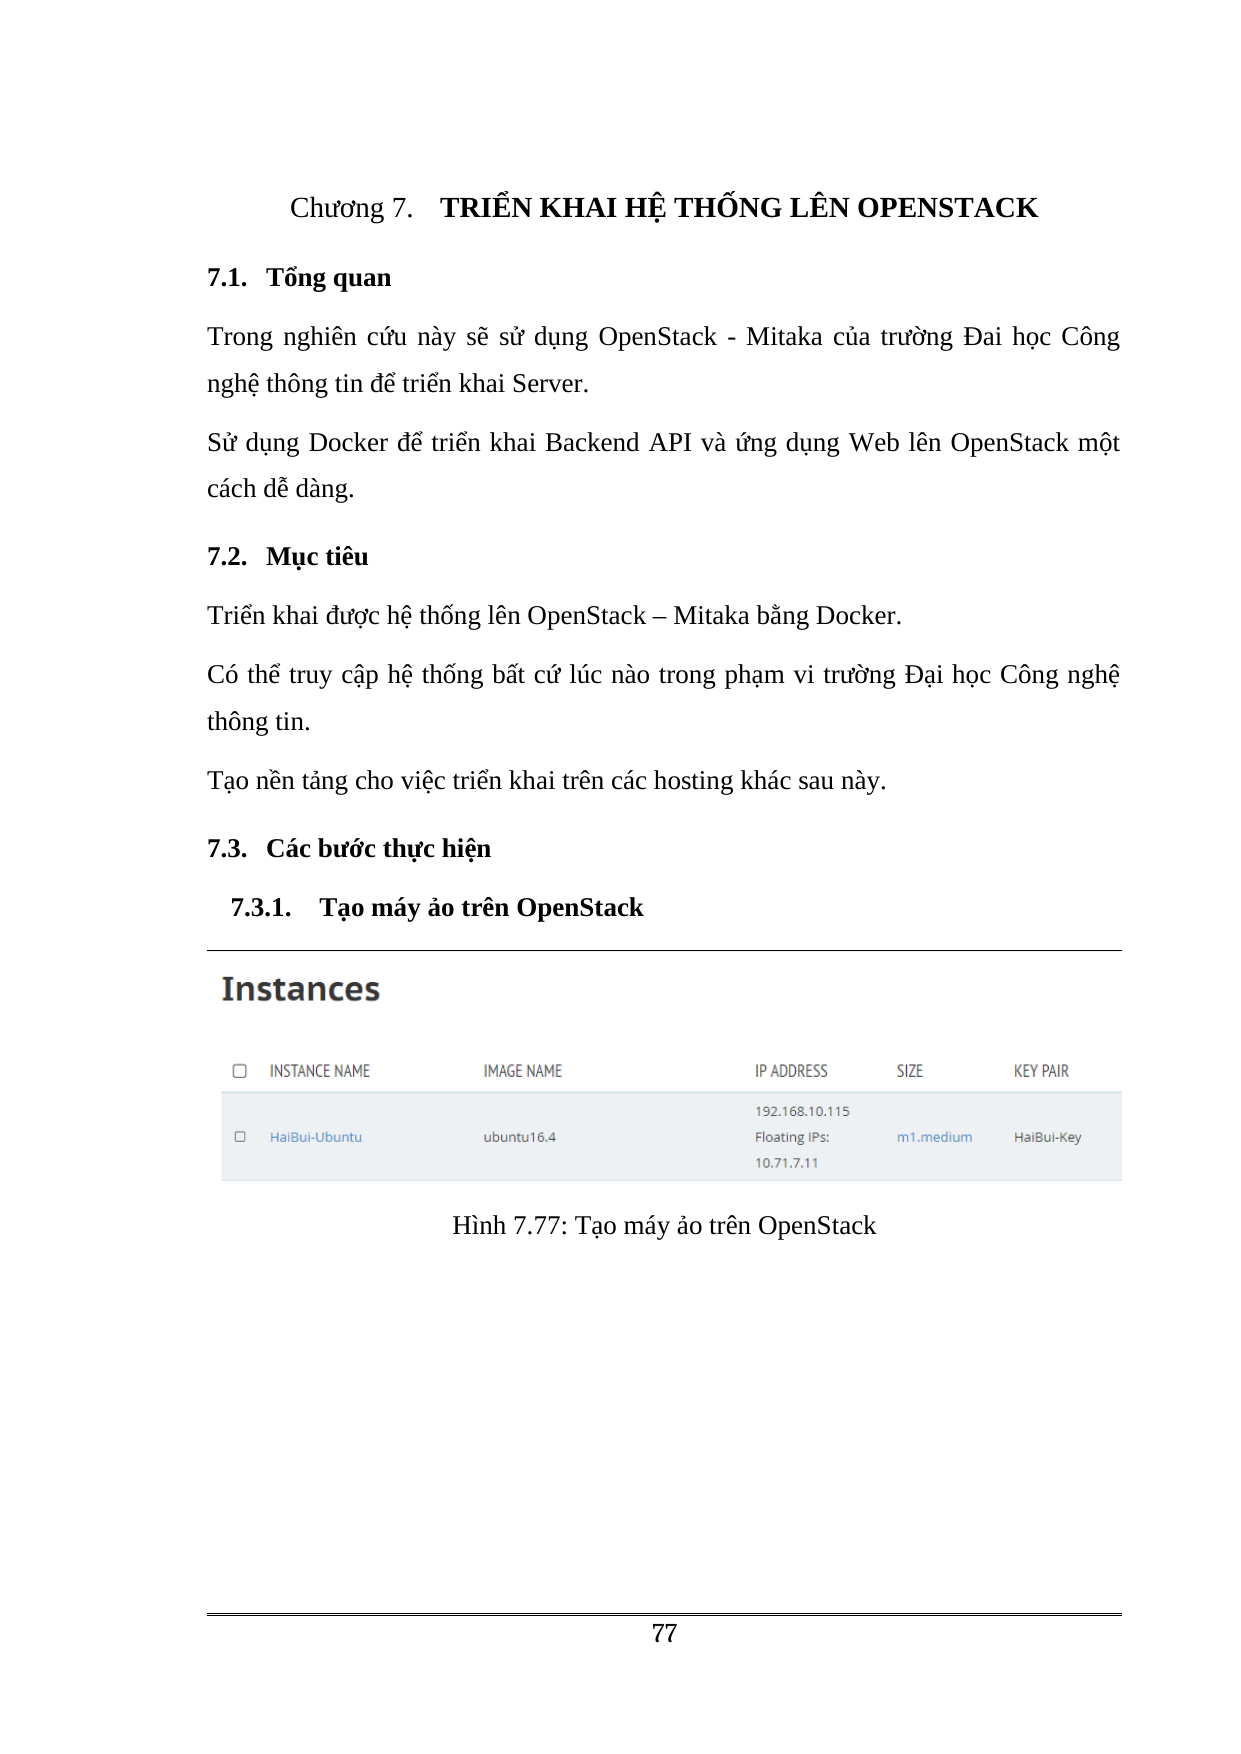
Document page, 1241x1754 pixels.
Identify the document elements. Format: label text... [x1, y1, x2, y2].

subtitle TRIỂN KHAI HỆ THỐNG LÊN OPENSTACK [207, 190, 1122, 223]
text Trong nghiên cứu này sẽ sử dụng OpenStack - Mitaka của trường Đai học Công nghệ thông tin để triển khai Server. [207, 320, 1122, 398]
picture [206, 950, 1123, 1181]
text Tạo nền tảng cho việc triển khai trên các hosting khác sau này. [207, 764, 1122, 795]
subtitle Mục tiêu [207, 540, 1122, 571]
text Có thể truy cập hệ thống bất cứ lúc nào trong phạm vi trường Đại học Công nghệ thông tin. [207, 658, 1122, 736]
text Triển khai được hệ thống lên OpenStack – Mitaka bằng Docker. [207, 599, 1122, 630]
subtitle Tạo máy ảo trên OpenStack [230, 891, 1122, 922]
text Sử dụng Docker để triển khai Backend API và ứng dụng Web lên OpenStack một cách dễ dàng. [207, 426, 1122, 504]
subtitle Các bước thực hiện [207, 832, 1122, 863]
subtitle Tổng quan [207, 261, 1122, 292]
